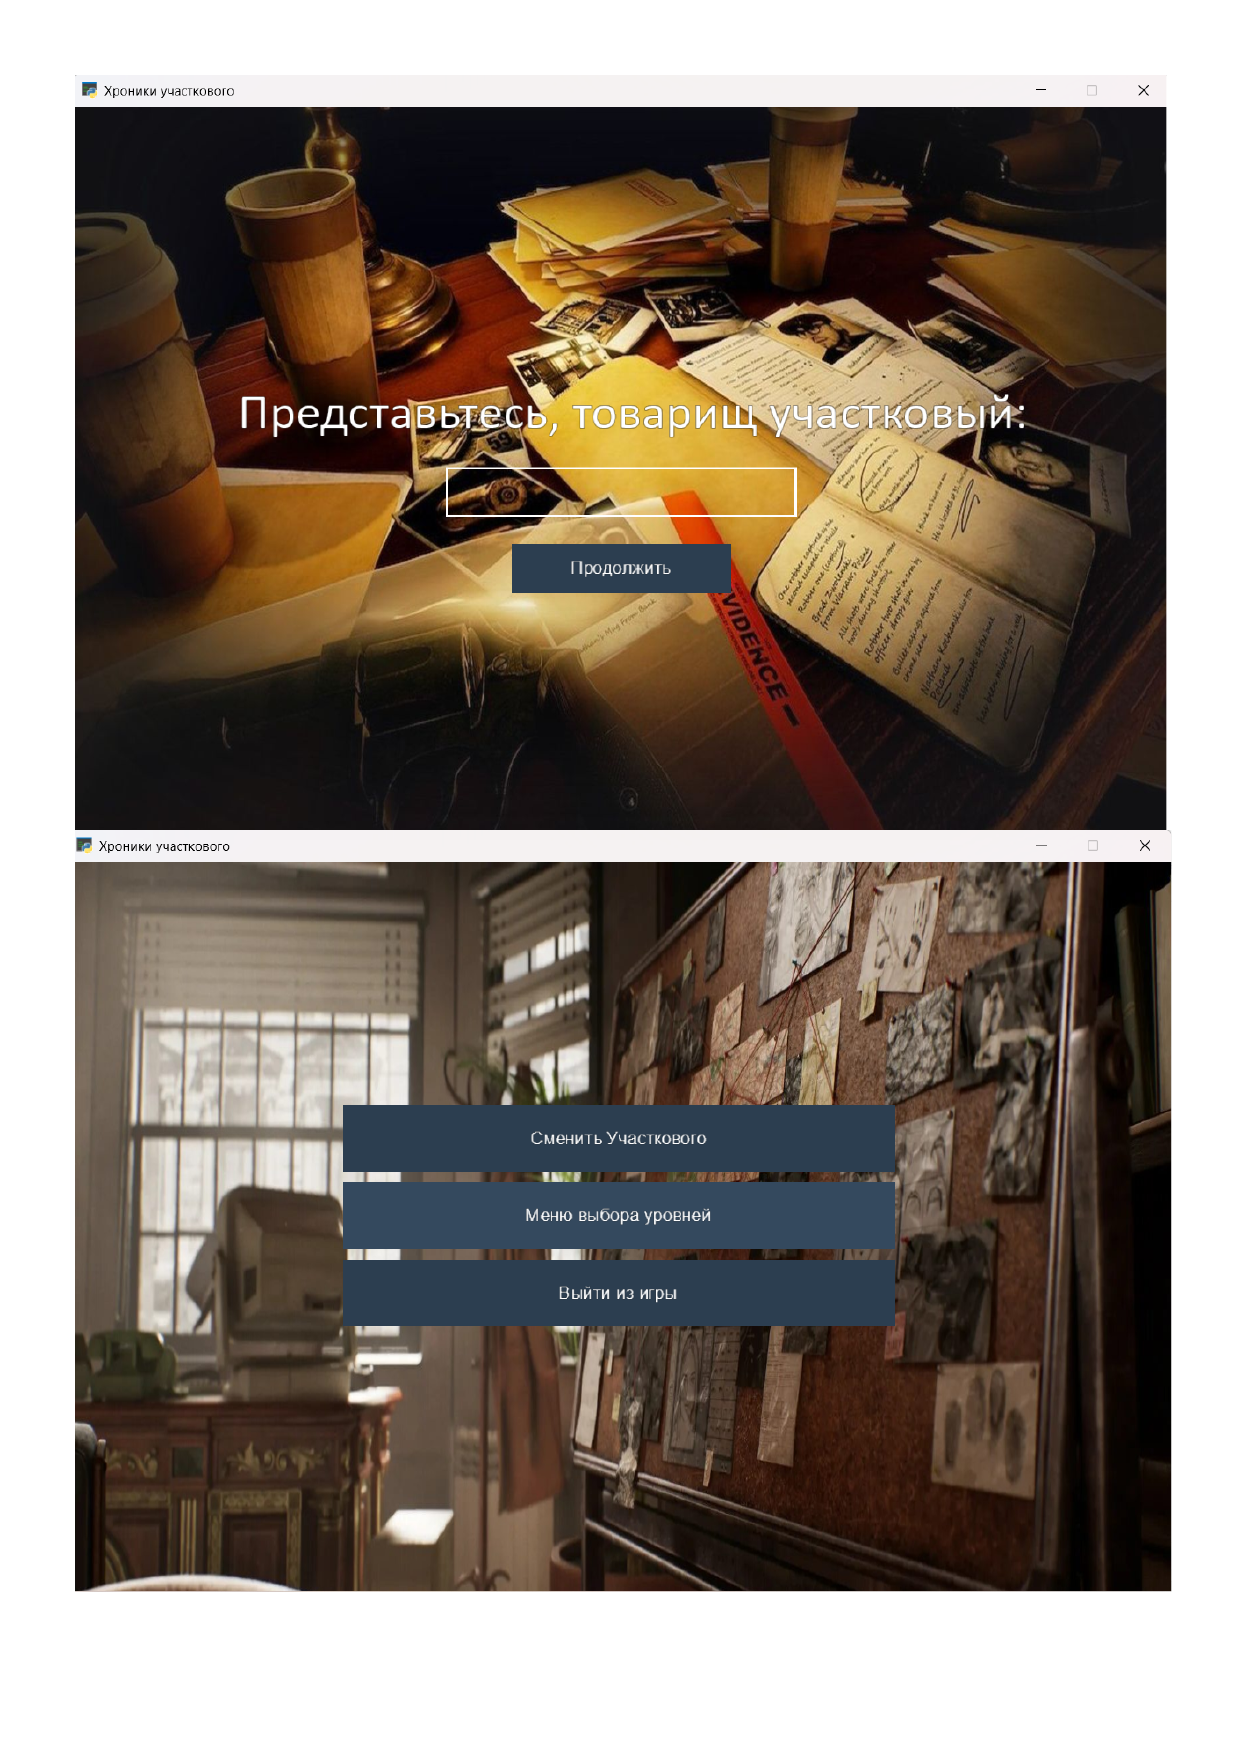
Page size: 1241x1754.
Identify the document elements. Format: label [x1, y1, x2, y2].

picture [75, 75, 1172, 1592]
